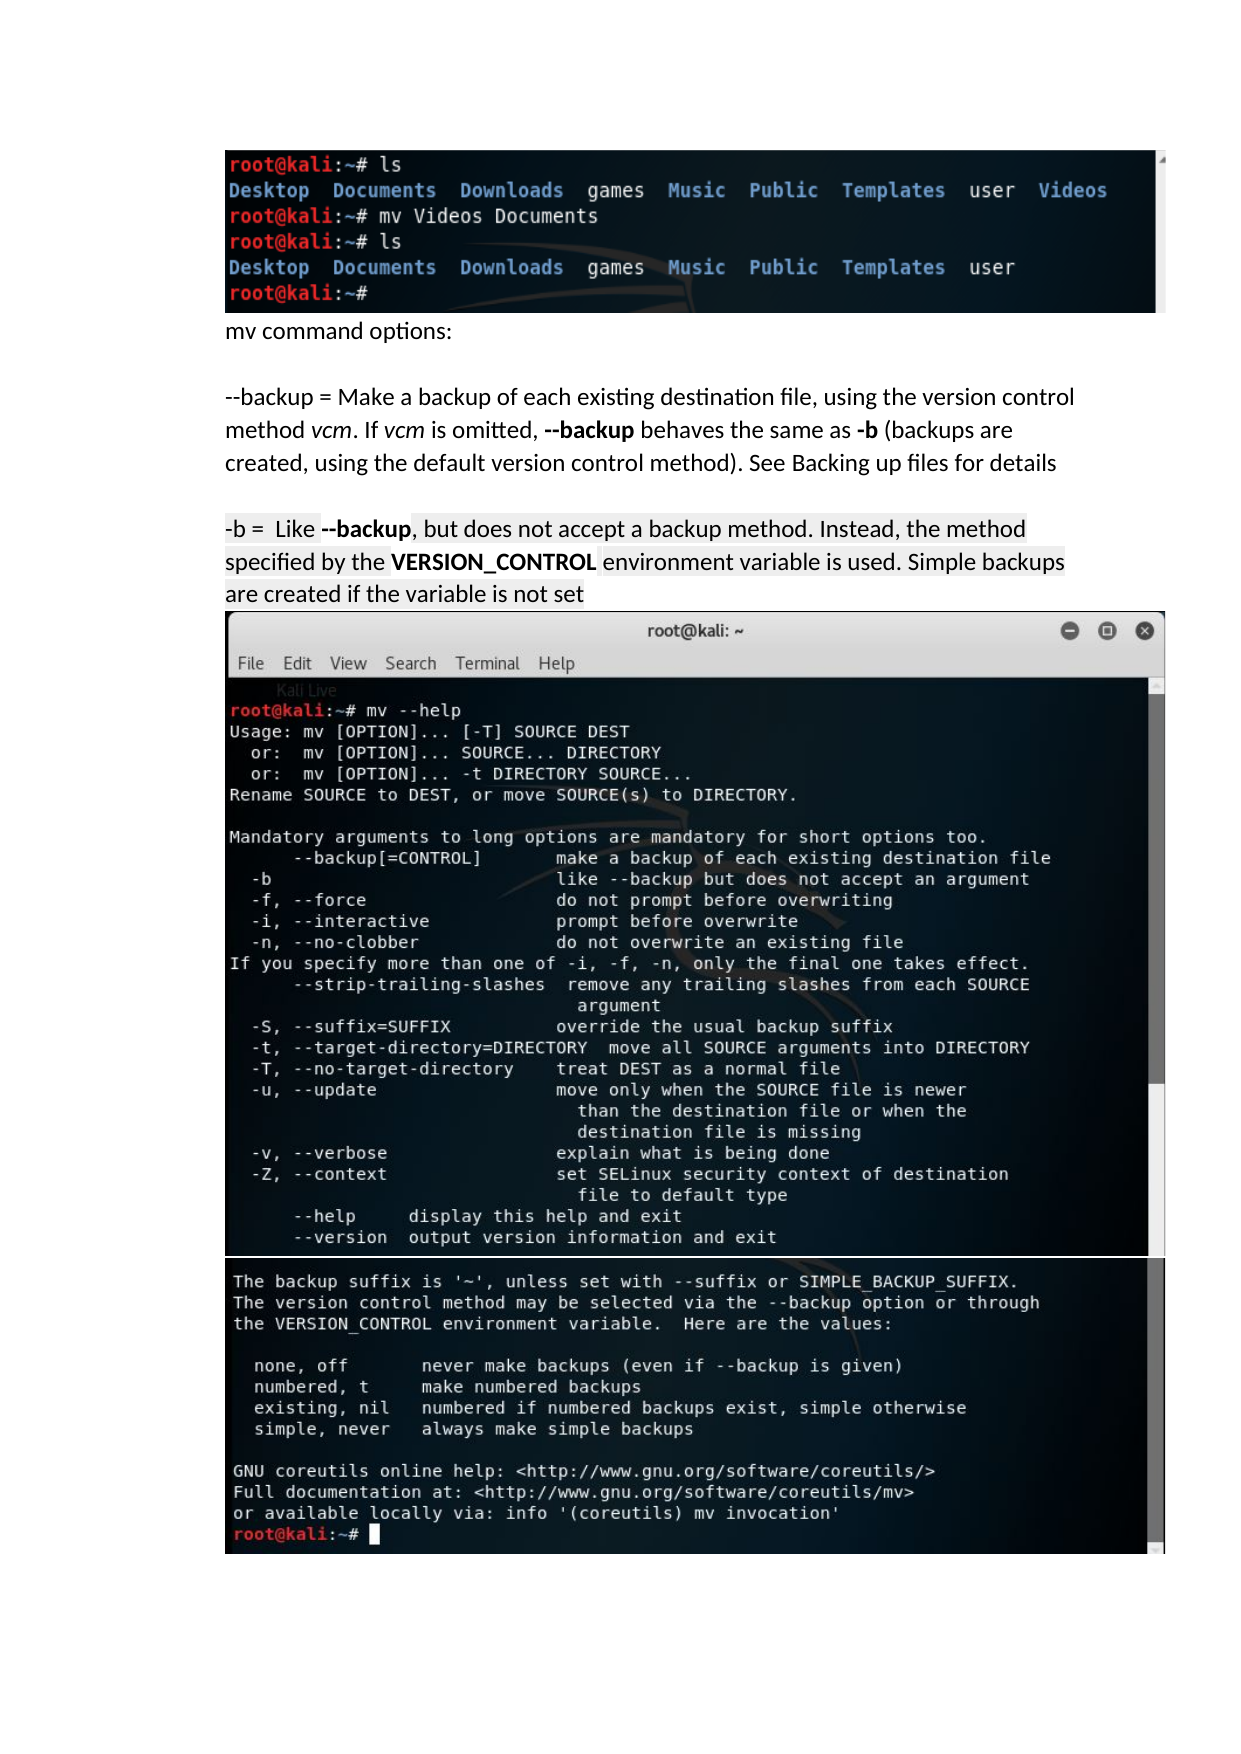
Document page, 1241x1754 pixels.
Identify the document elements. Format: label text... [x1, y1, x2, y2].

list -b = Like --backup, but does not accept a backup method. Instead, the method specified by the VERSION_CONTROL environment variable is used. Simple backups are created if the variable is not set [225, 513, 1090, 609]
list --backup = Make a backup of each existing destination file, using the version control method vcm. If vcm is omitted, --backup behaves the same as -b (backups are created, using the default version control method). See Backing up files for details [225, 381, 1090, 477]
list mv command options: [225, 315, 1090, 346]
picture [225, 611, 1166, 1256]
picture [225, 1258, 1166, 1554]
picture [225, 150, 1166, 313]
